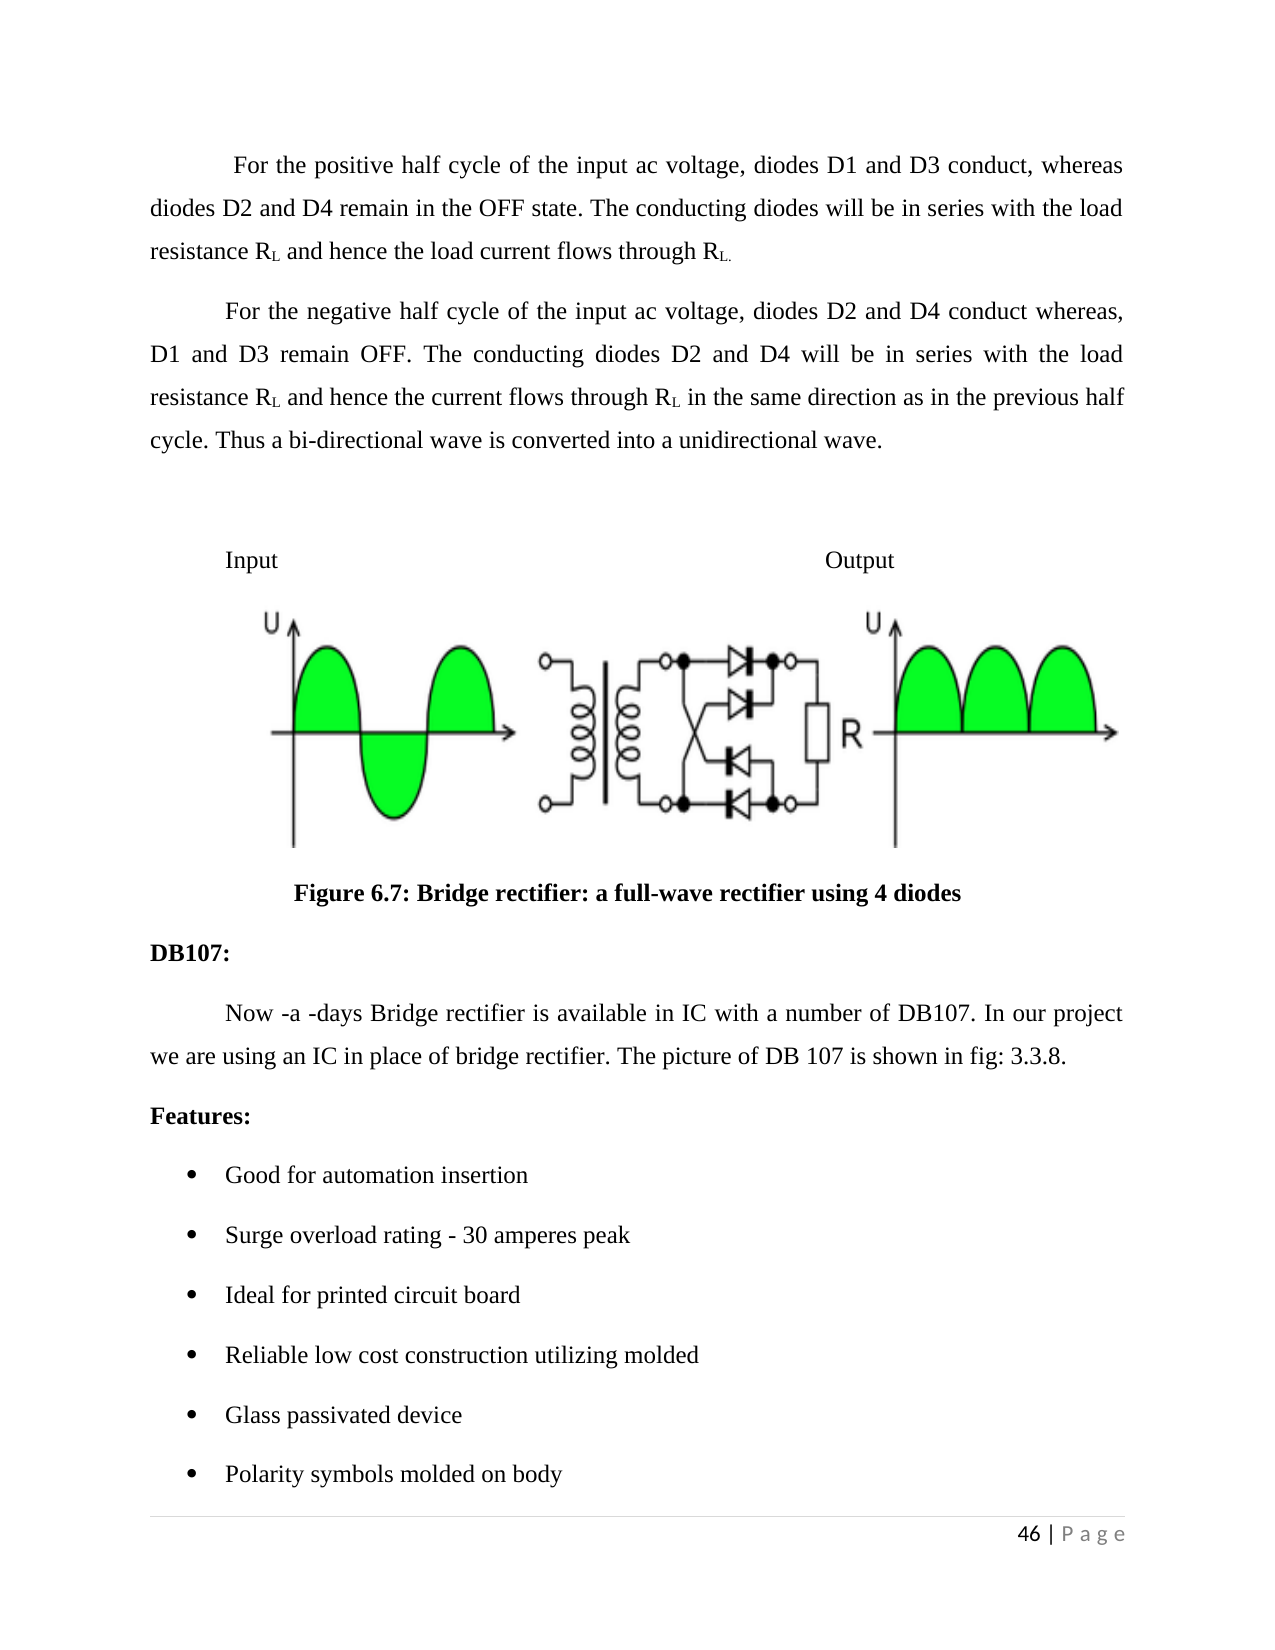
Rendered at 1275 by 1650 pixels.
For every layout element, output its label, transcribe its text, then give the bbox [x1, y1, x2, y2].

text Now -a -days Bridge rectifier is available in IC with a number of DB107. In our project we are using an IC in place of bridge rectifier. The picture of DB 107 is shown in fig: 3.3.8. [150, 998, 1125, 1070]
text DB107: [150, 938, 1125, 967]
text For the positive half cycle of the input ac voltage, diodes D1 and D3 conduct, whereas diodes D2 and D4 remain in the OFF state. The conducting diodes will be in series with the load resistance RL and hence the load current flows through RL. [150, 150, 1125, 265]
list Surge overload rating - 30 amperes peak [187, 1220, 1125, 1249]
text Input Output [225, 545, 1125, 574]
list Glass passivated device [187, 1400, 1125, 1428]
list Good for automation insertion [187, 1161, 1125, 1189]
text Features: [150, 1101, 1125, 1129]
list Polarity symbols molded on body [187, 1459, 1125, 1488]
text For the negative half cycle of the input ac voltage, diodes D2 and D4 conduct whereas, D1 and D3 remain OFF. The conducting diodes D2 and D4 will be in series with the load resistance RL and hence the current flows through RL in the same direction as in the previous half cycle. Thus a bi-directional wave is converted into a unidirectional wave. [150, 296, 1125, 454]
list Reliable low cost construction utilizing molded [187, 1340, 1125, 1369]
text Figure 6.7: Bridge rectifier: a full-wave rectifier using 4 diodes [225, 878, 1125, 907]
picture [262, 604, 1119, 848]
list Ideal for printed circuit board [187, 1280, 1125, 1309]
